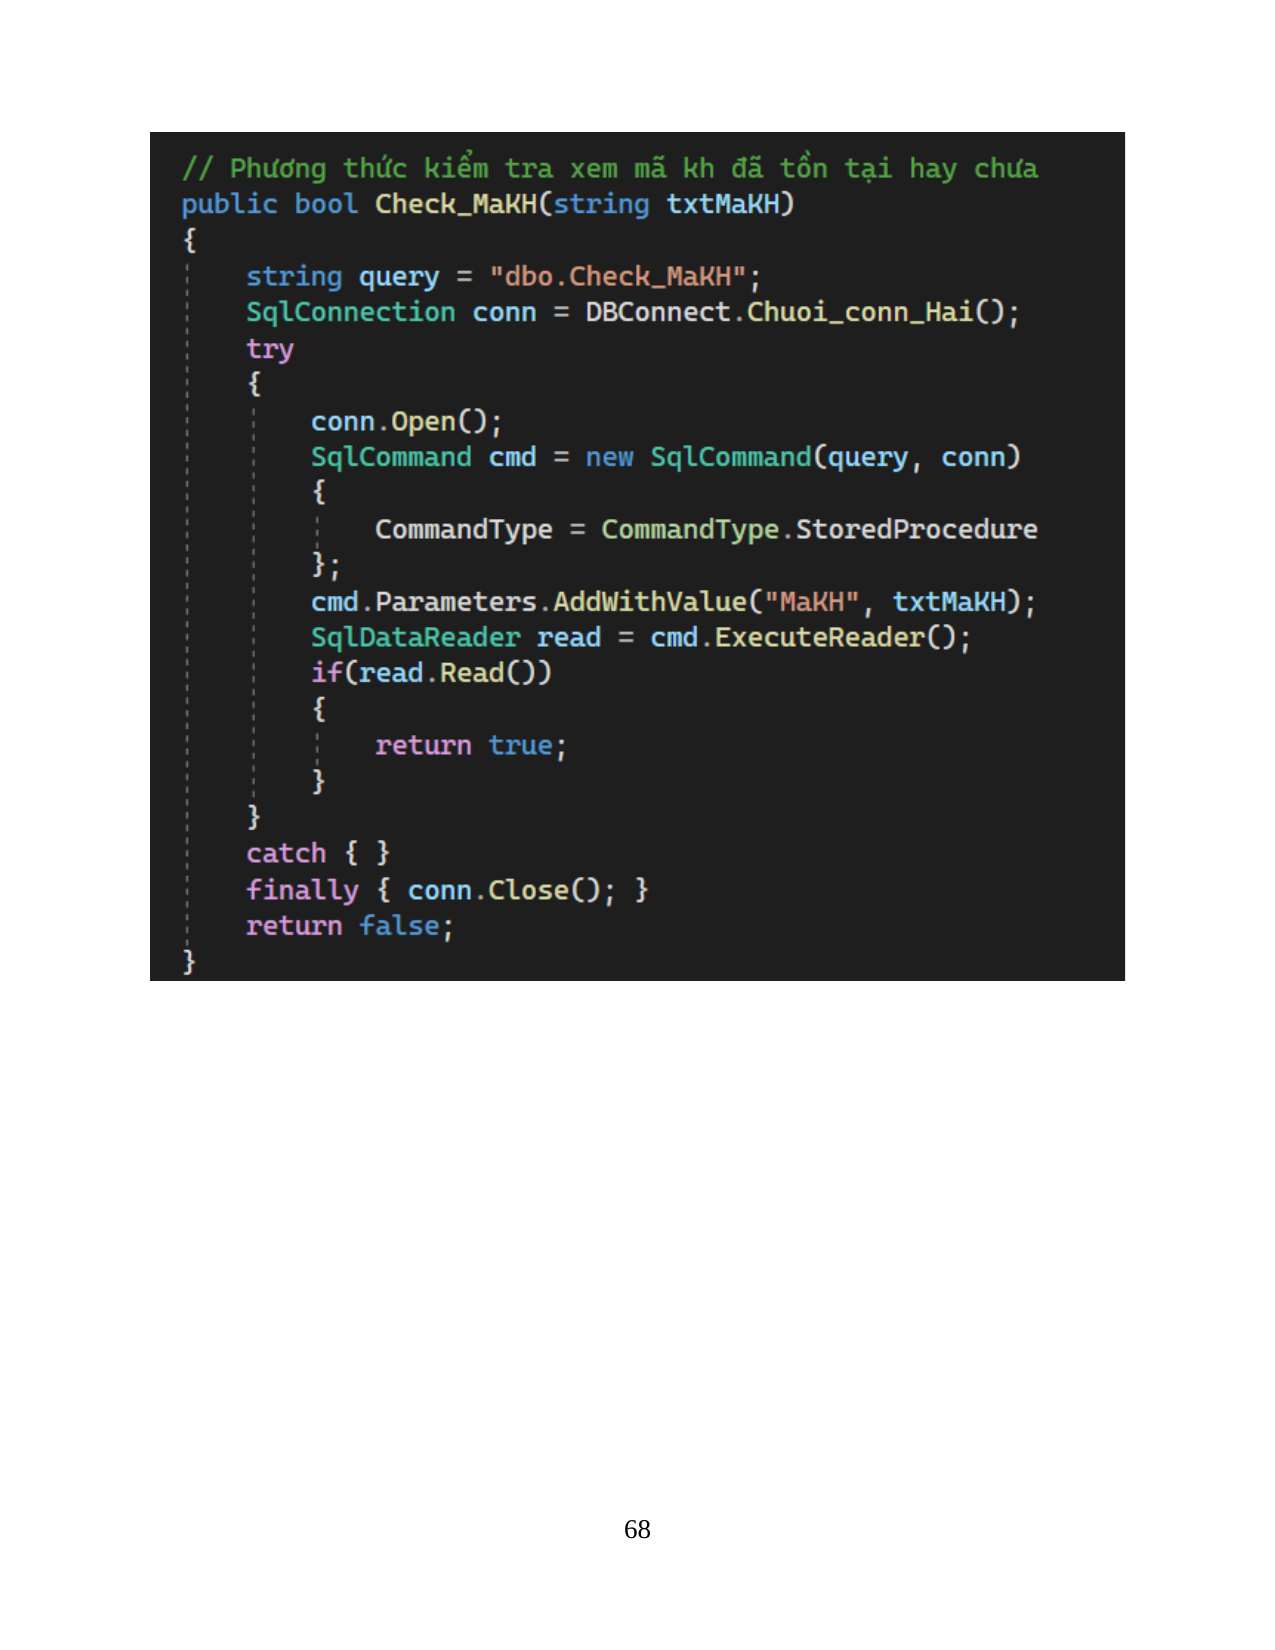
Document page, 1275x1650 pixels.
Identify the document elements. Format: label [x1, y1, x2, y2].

picture [150, 132, 1125, 981]
